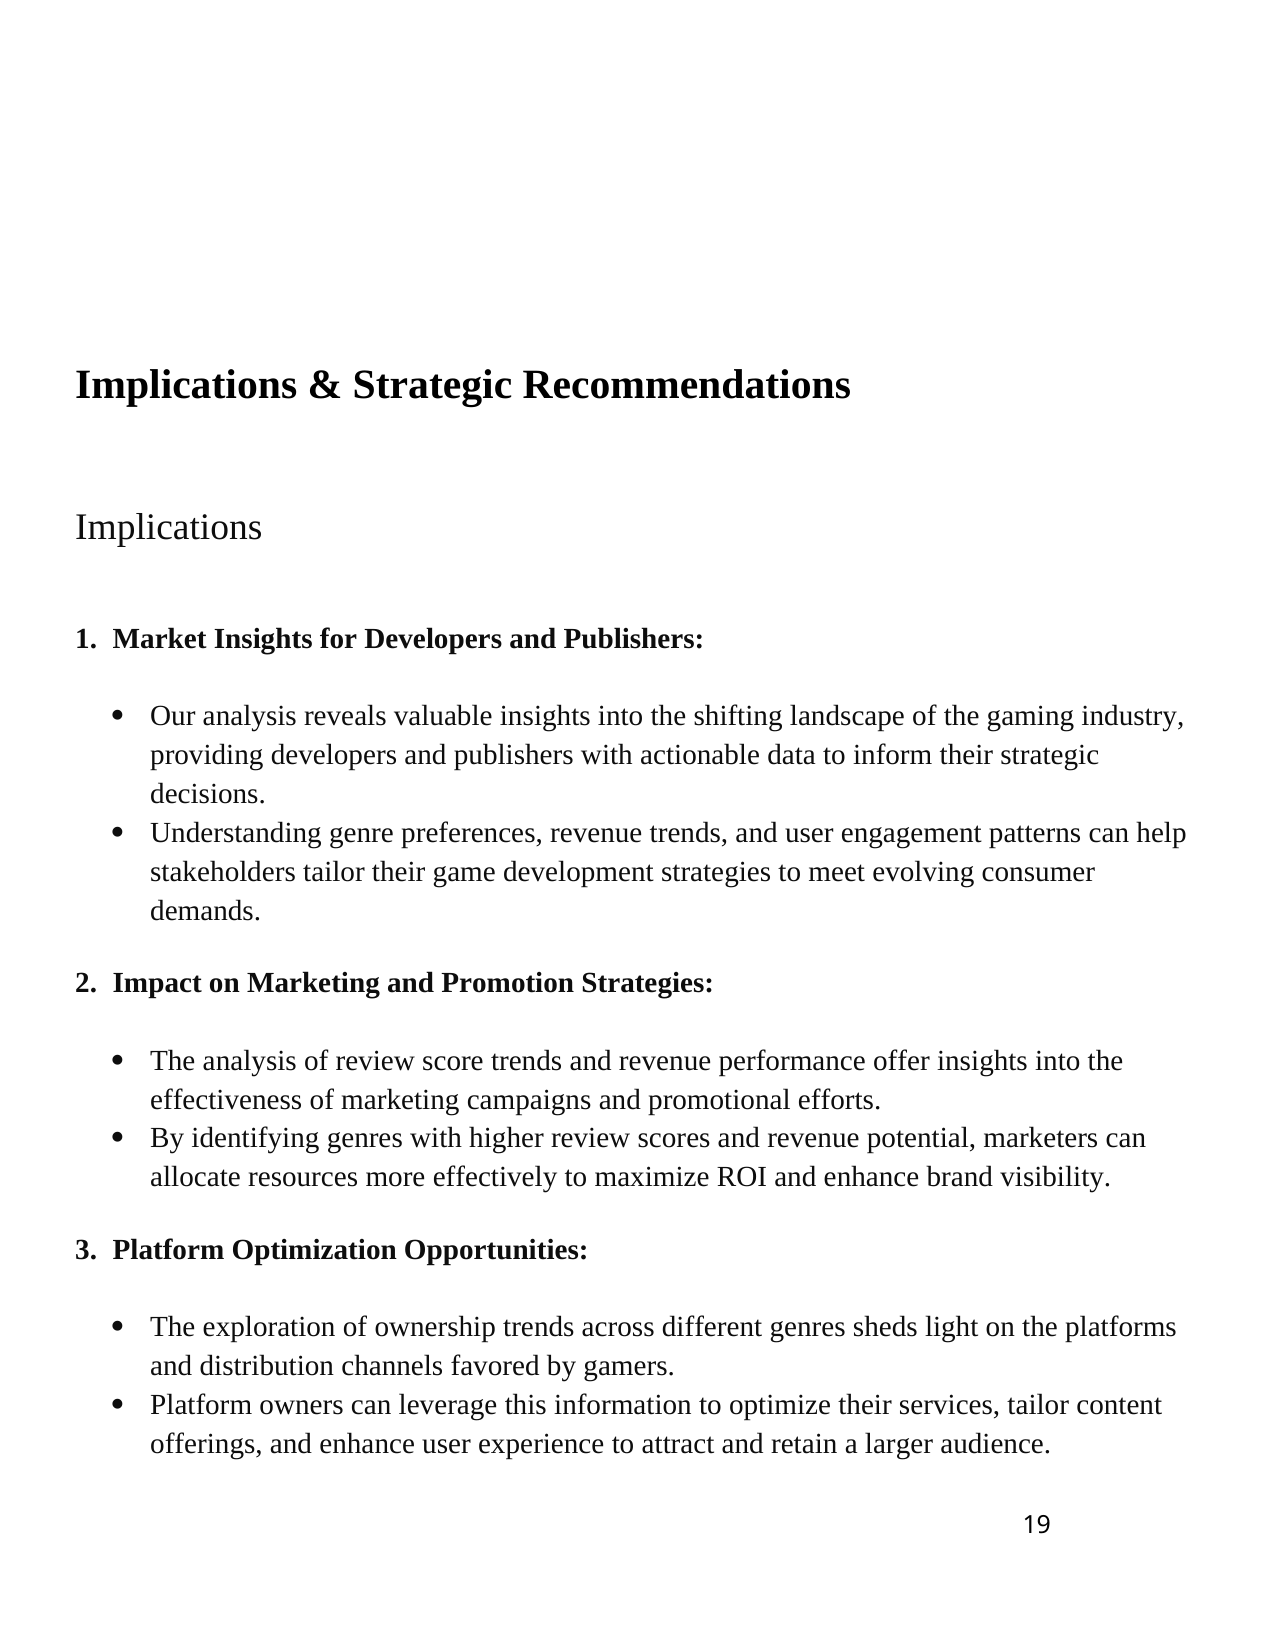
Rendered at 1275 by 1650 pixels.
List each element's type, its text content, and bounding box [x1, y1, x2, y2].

list Market Insights for Developers and Publishers: [75, 621, 1200, 654]
list Understanding genre preferences, revenue trends, and user engagement patterns can help stakeholders tailor their game development strategies to meet evolving consumer demands. [112, 815, 1200, 926]
list Our analysis reveals valuable insights into the shifting landscape of the gaming industry, providing developers and publishers with actionable data to inform their strategic decisions. [112, 698, 1200, 810]
list The analysis of review score trends and revenue performance offer insights into the effectiveness of marketing campaigns and promotional efforts. [112, 1043, 1200, 1115]
list By identifying genres with higher review scores and revenue potential, marketers can allocate resources more effectively to maximize ROI and enhance brand visibility. [112, 1121, 1200, 1193]
text Implications [75, 504, 1200, 547]
text Implications & Strategic Recommendations [75, 360, 1200, 408]
list Impact on Marketing and Promotion Strategies: [75, 965, 1200, 999]
list Platform Optimization Opportunities: [75, 1232, 1200, 1265]
list The exploration of ownership trends across different genres sheds light on the platforms and distribution channels favored by gamers. [112, 1309, 1200, 1382]
list Platform owners can leverage this information to optimize their services, tailor content offerings, and enhance user experience to attract and retain a larger audience. [112, 1387, 1200, 1460]
